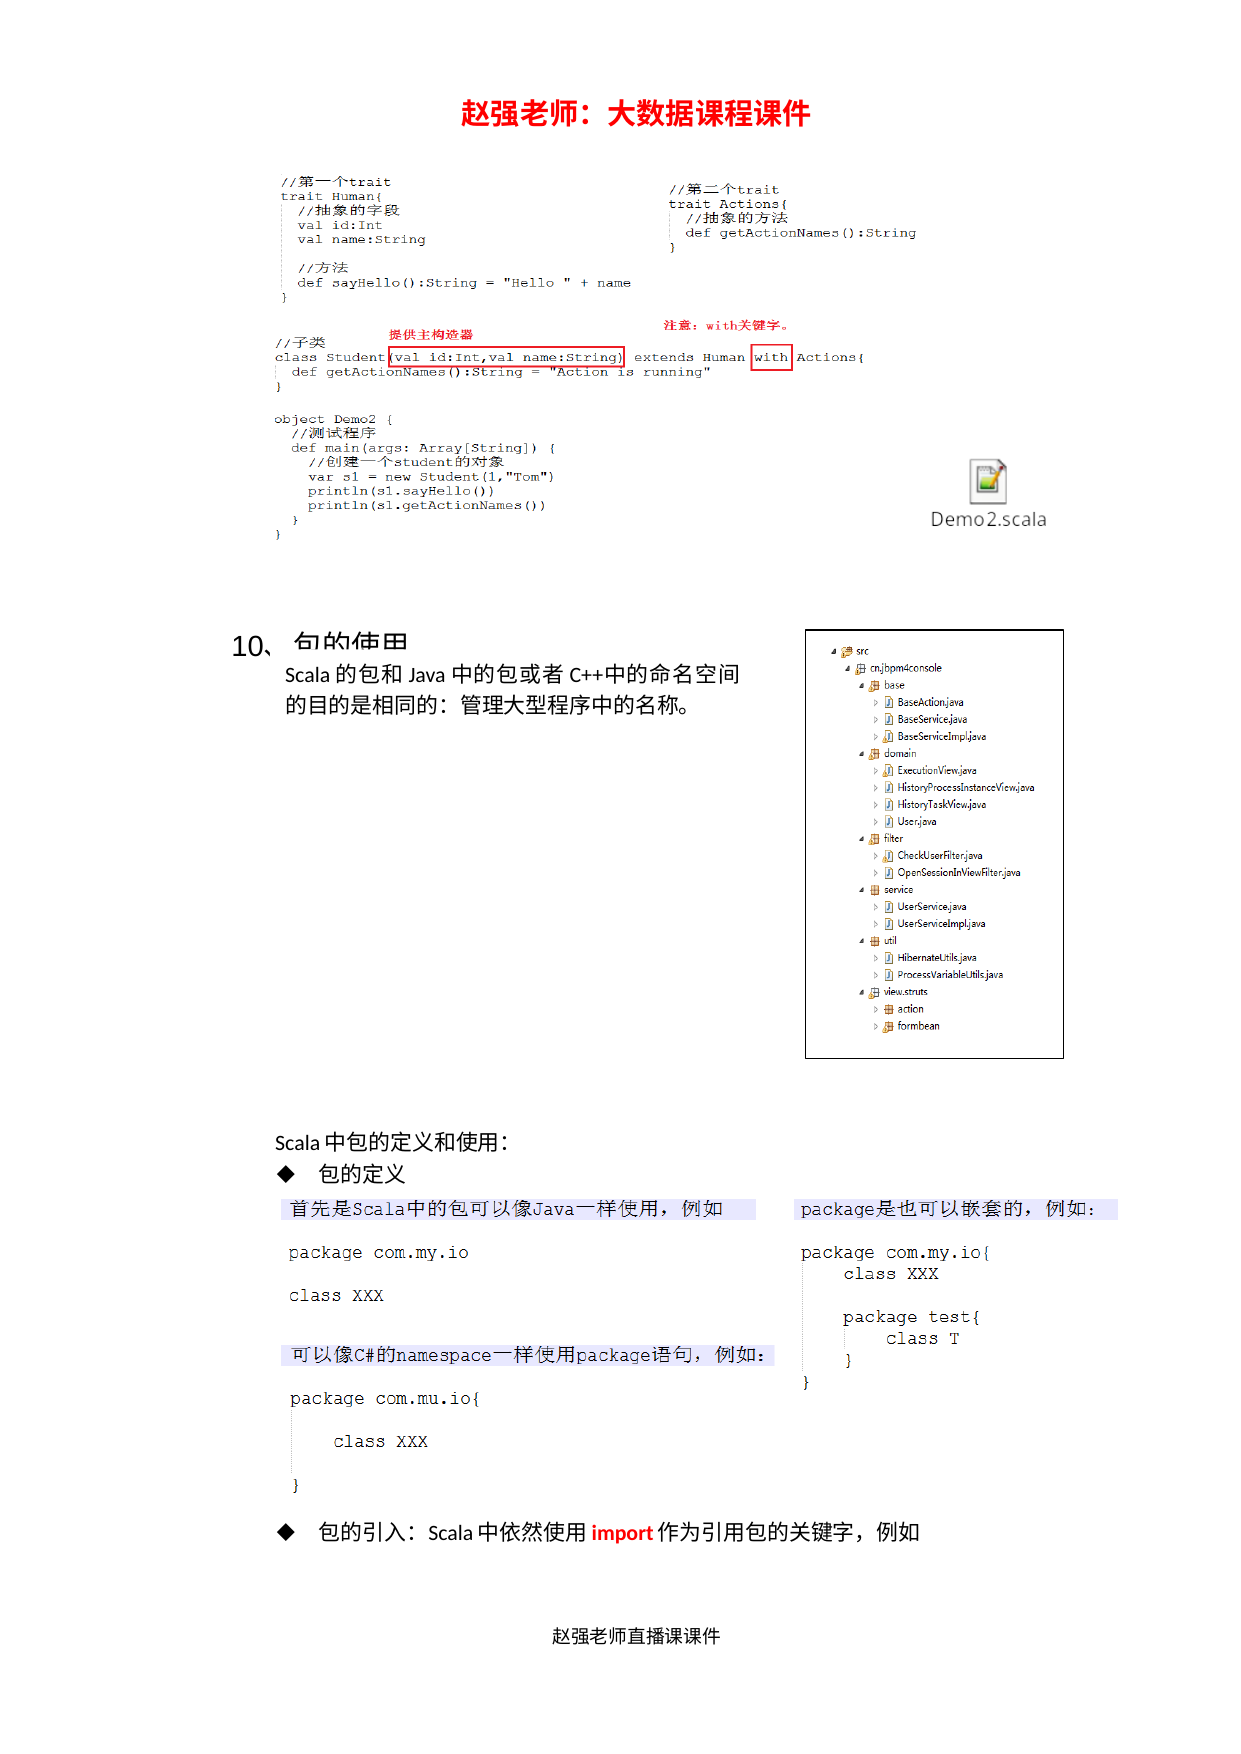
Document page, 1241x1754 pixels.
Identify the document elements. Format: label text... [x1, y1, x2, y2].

picture [275, 171, 917, 543]
subtitle 10、包的使用 [187, 612, 1085, 677]
list Scala中包的定义和使用： [231, 1124, 1085, 1157]
list 包的引入：Scala中依然使用import作为引用包的关键字，例如 [275, 1514, 1085, 1547]
list 包的定义 [275, 1157, 1085, 1189]
picture [275, 1189, 1122, 1509]
picture [820, 637, 1054, 1041]
